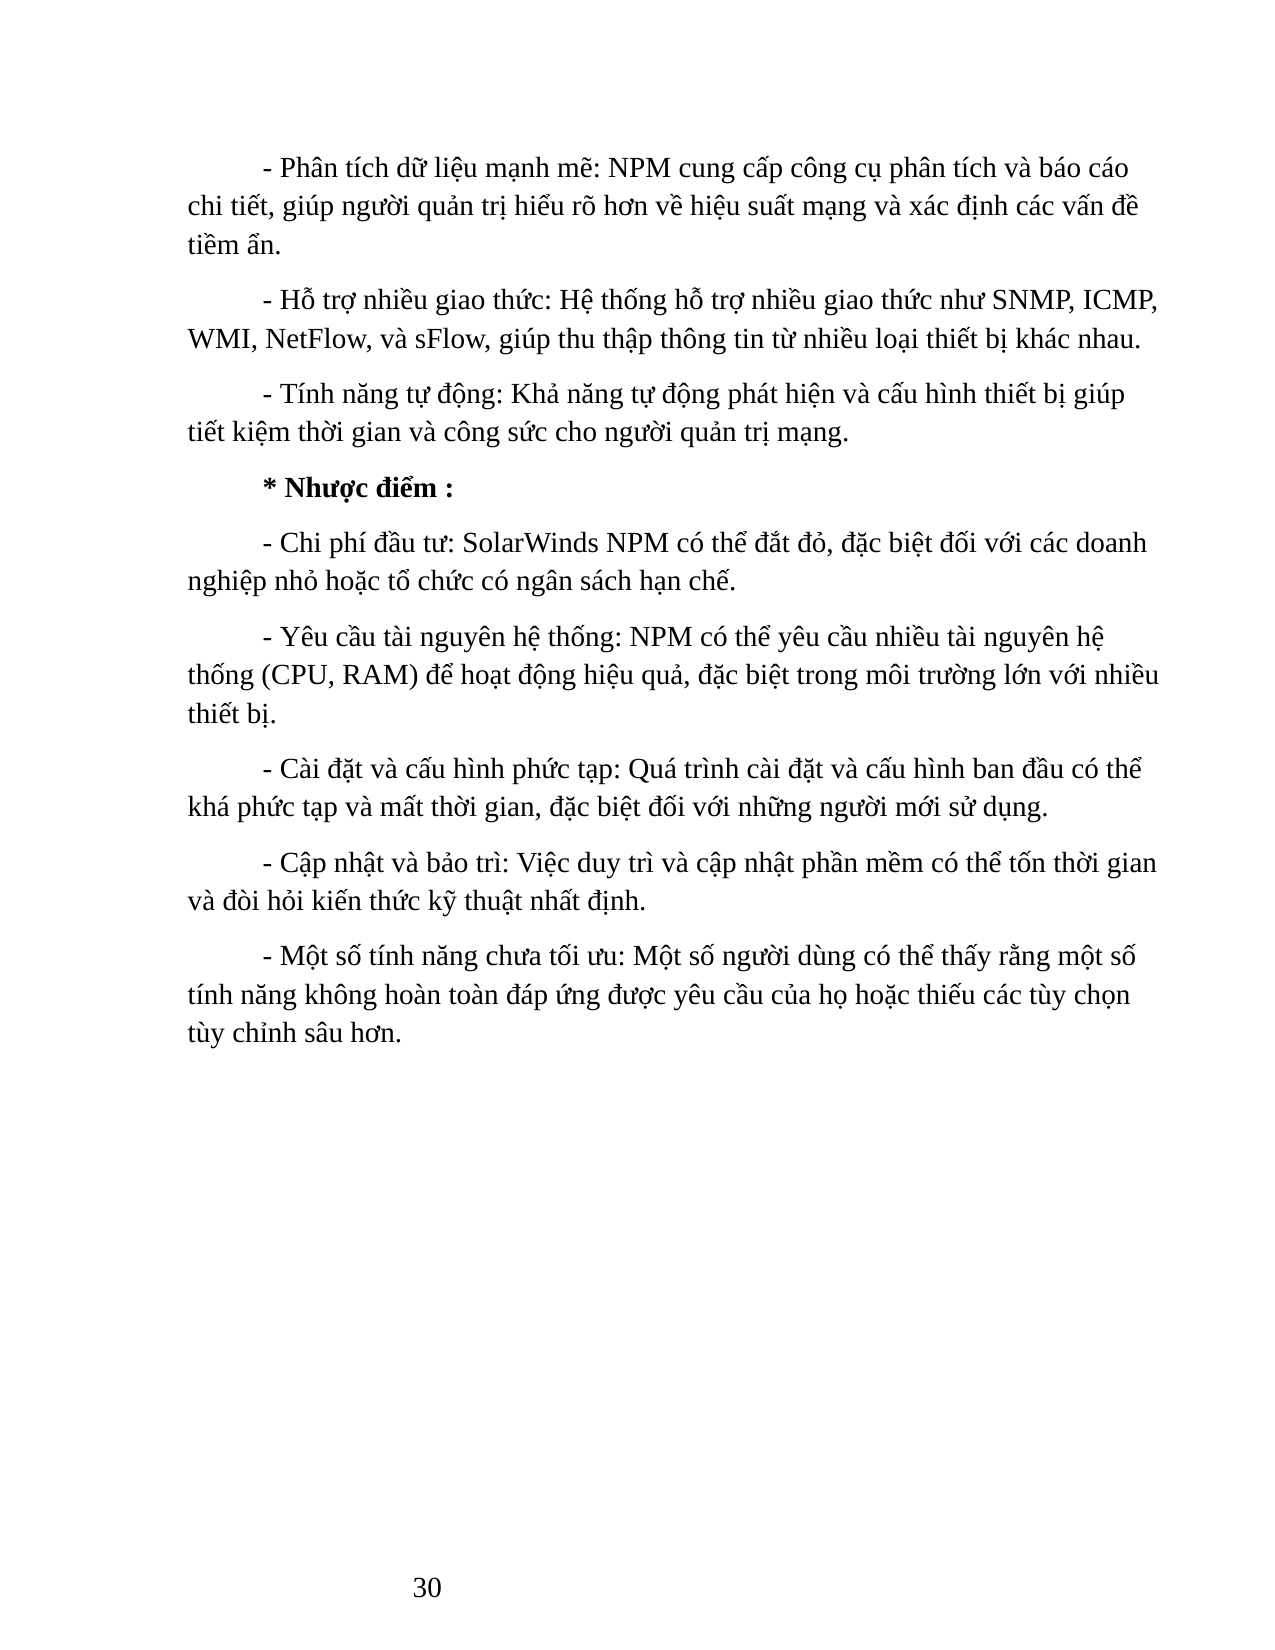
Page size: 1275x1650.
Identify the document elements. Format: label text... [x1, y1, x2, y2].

text - Một số tính năng chưa tối ưu: Một số người dùng có thể thấy rằng một số tính năng không hoàn toàn đáp ứng được yêu cầu của họ hoặc thiếu các tùy chọn tùy chỉnh sâu hơn. [187, 938, 1162, 1049]
text - Phân tích dữ liệu mạnh mẽ: NPM cung cấp công cụ phân tích và báo cáo chi tiết, giúp người quản trị hiểu rõ hơn về hiệu suất mạng và xác định các vấn đề tiềm ẩn. [187, 150, 1162, 261]
text - Yêu cầu tài nguyên hệ thống: NPM có thể yêu cầu nhiều tài nguyên hệ thống (CPU, RAM) để hoạt động hiệu quả, đặc biệt trong môi trường lớn với nhiều thiết bị. [187, 619, 1162, 729]
text - Hỗ trợ nhiều giao thức: Hệ thống hỗ trợ nhiều giao thức như SNMP, ICMP, WMI, NetFlow, và sFlow, giúp thu thập thông tin từ nhiều loại thiết bị khác nhau. [187, 282, 1162, 354]
text - Cập nhật và bảo trì: Việc duy trì và cập nhật phần mềm có thể tốn thời gian và đòi hỏi kiến thức kỹ thuật nhất định. [187, 845, 1162, 917]
text - Cài đặt và cấu hình phức tạp: Quá trình cài đặt và cấu hình ban đầu có thể khá phức tạp và mất thời gian, đặc biệt đối với những người mới sử dụng. [187, 751, 1162, 823]
text * Nhược điểm : [112, 470, 1162, 503]
text - Tính năng tự động: Khả năng tự động phát hiện và cấu hình thiết bị giúp tiết kiệm thời gian và công sức cho người quản trị mạng. [187, 376, 1162, 448]
text - Chi phí đầu tư: SolarWinds NPM có thể đắt đỏ, đặc biệt đối với các doanh nghiệp nhỏ hoặc tổ chức có ngân sách hạn chế. [187, 525, 1162, 597]
